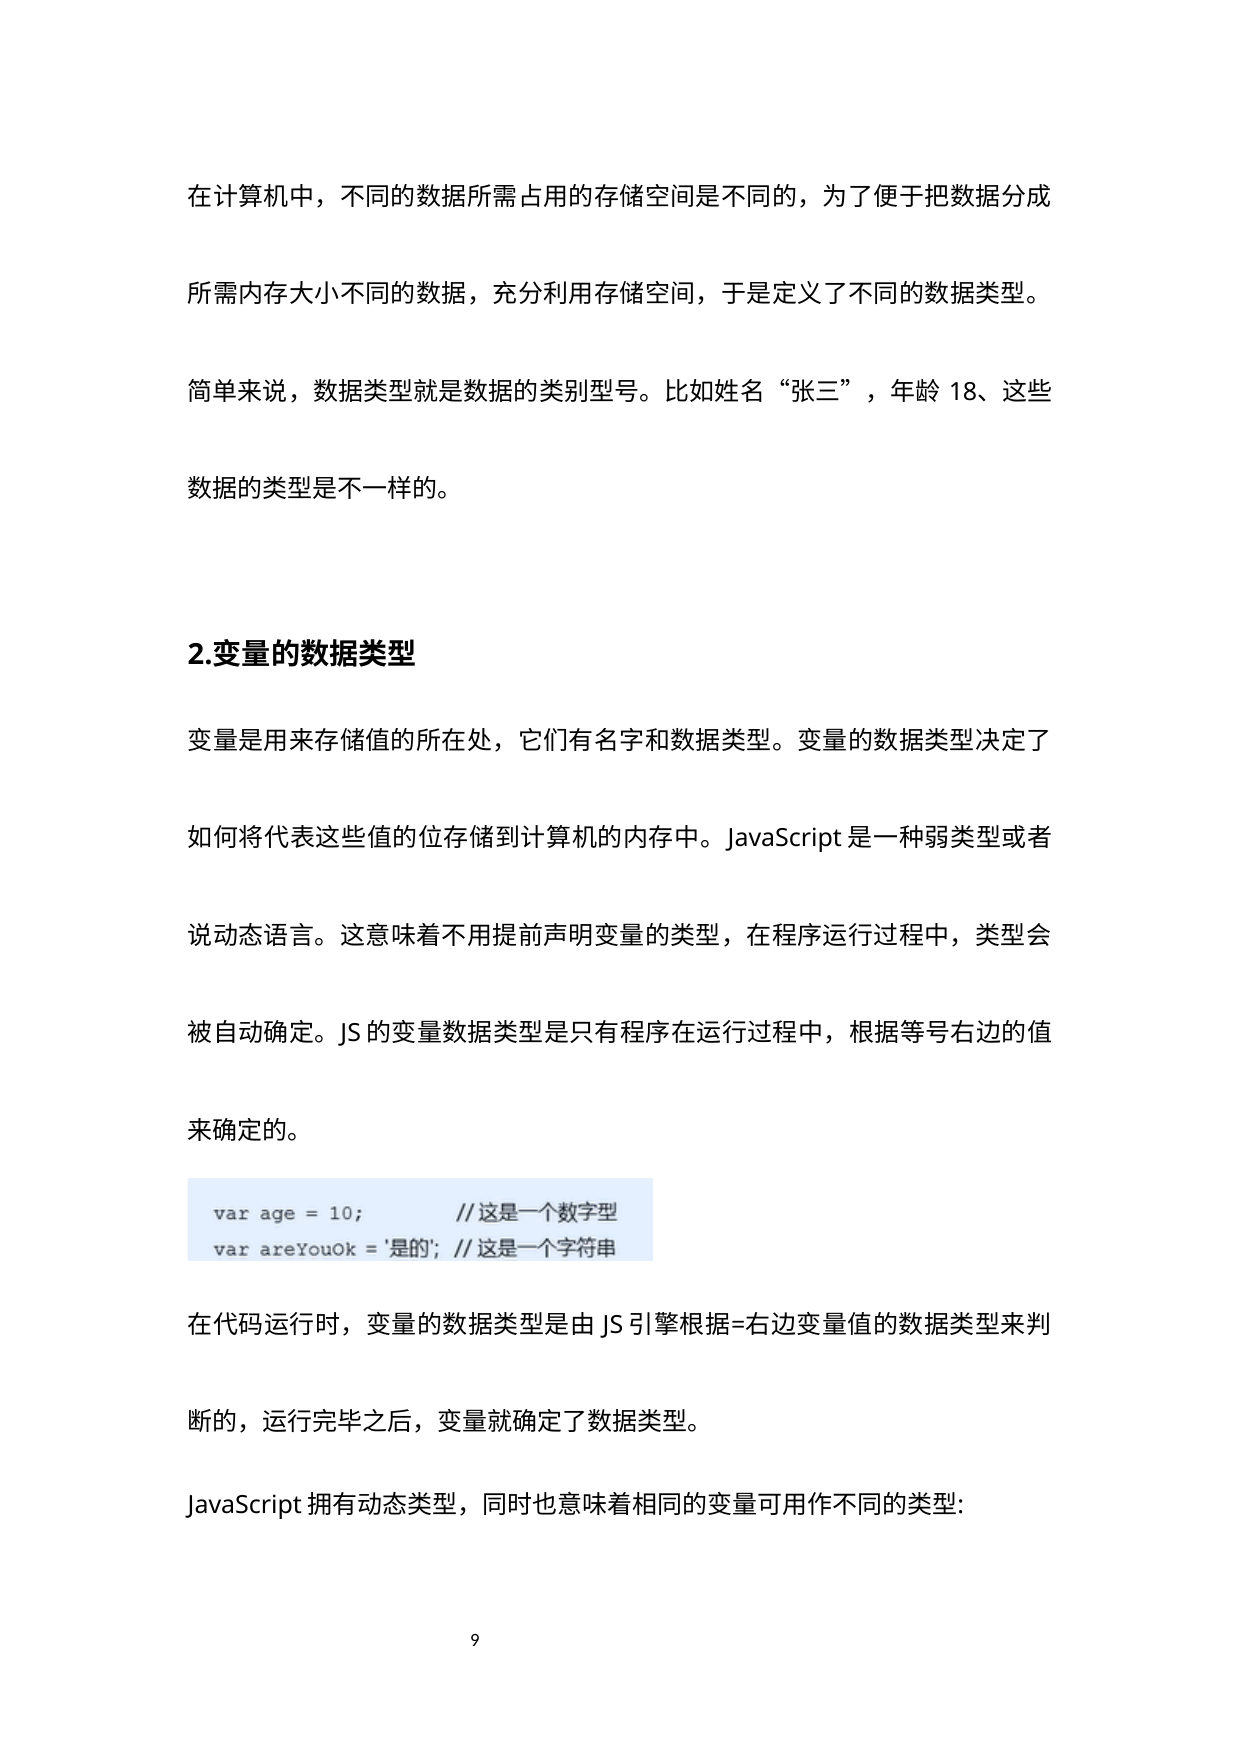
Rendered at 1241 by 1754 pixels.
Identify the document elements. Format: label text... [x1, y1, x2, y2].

list 变量是用来存储值的所在处，它们有名字和数据类型。变量的数据类型决定了如何将代表这些值的位存储到计算机的内存中。JavaScript是一种弱类型或者说动态语言。这意味着不用提前声明变量的类型，在程序运行过程中，类型会被自动确定。JS的变量数据类型是只有程序在运行过程中，根据等号右边的值来确定的。 [187, 706, 1053, 1161]
list 在计算机中，不同的数据所需占用的存储空间是不同的，为了便于把数据分成所需内存大小不同的数据，充分利用存储空间，于是定义了不同的数据类型。简单来说，数据类型就是数据的类别型号。比如姓名“张三”，年龄18、这些数据的类型是不一样的。 [187, 162, 1053, 519]
picture [187, 1178, 654, 1261]
list 在代码运行时，变量的数据类型是由JS引擎根据=右边变量值的数据类型来判断的，运行完毕之后，变量就确定了数据类型。 [187, 1290, 1053, 1452]
list JavaScript拥有动态类型，同时也意味着相同的变量可用作不同的类型: [187, 1470, 1053, 1535]
list 2.变量的数据类型 [187, 619, 1053, 684]
